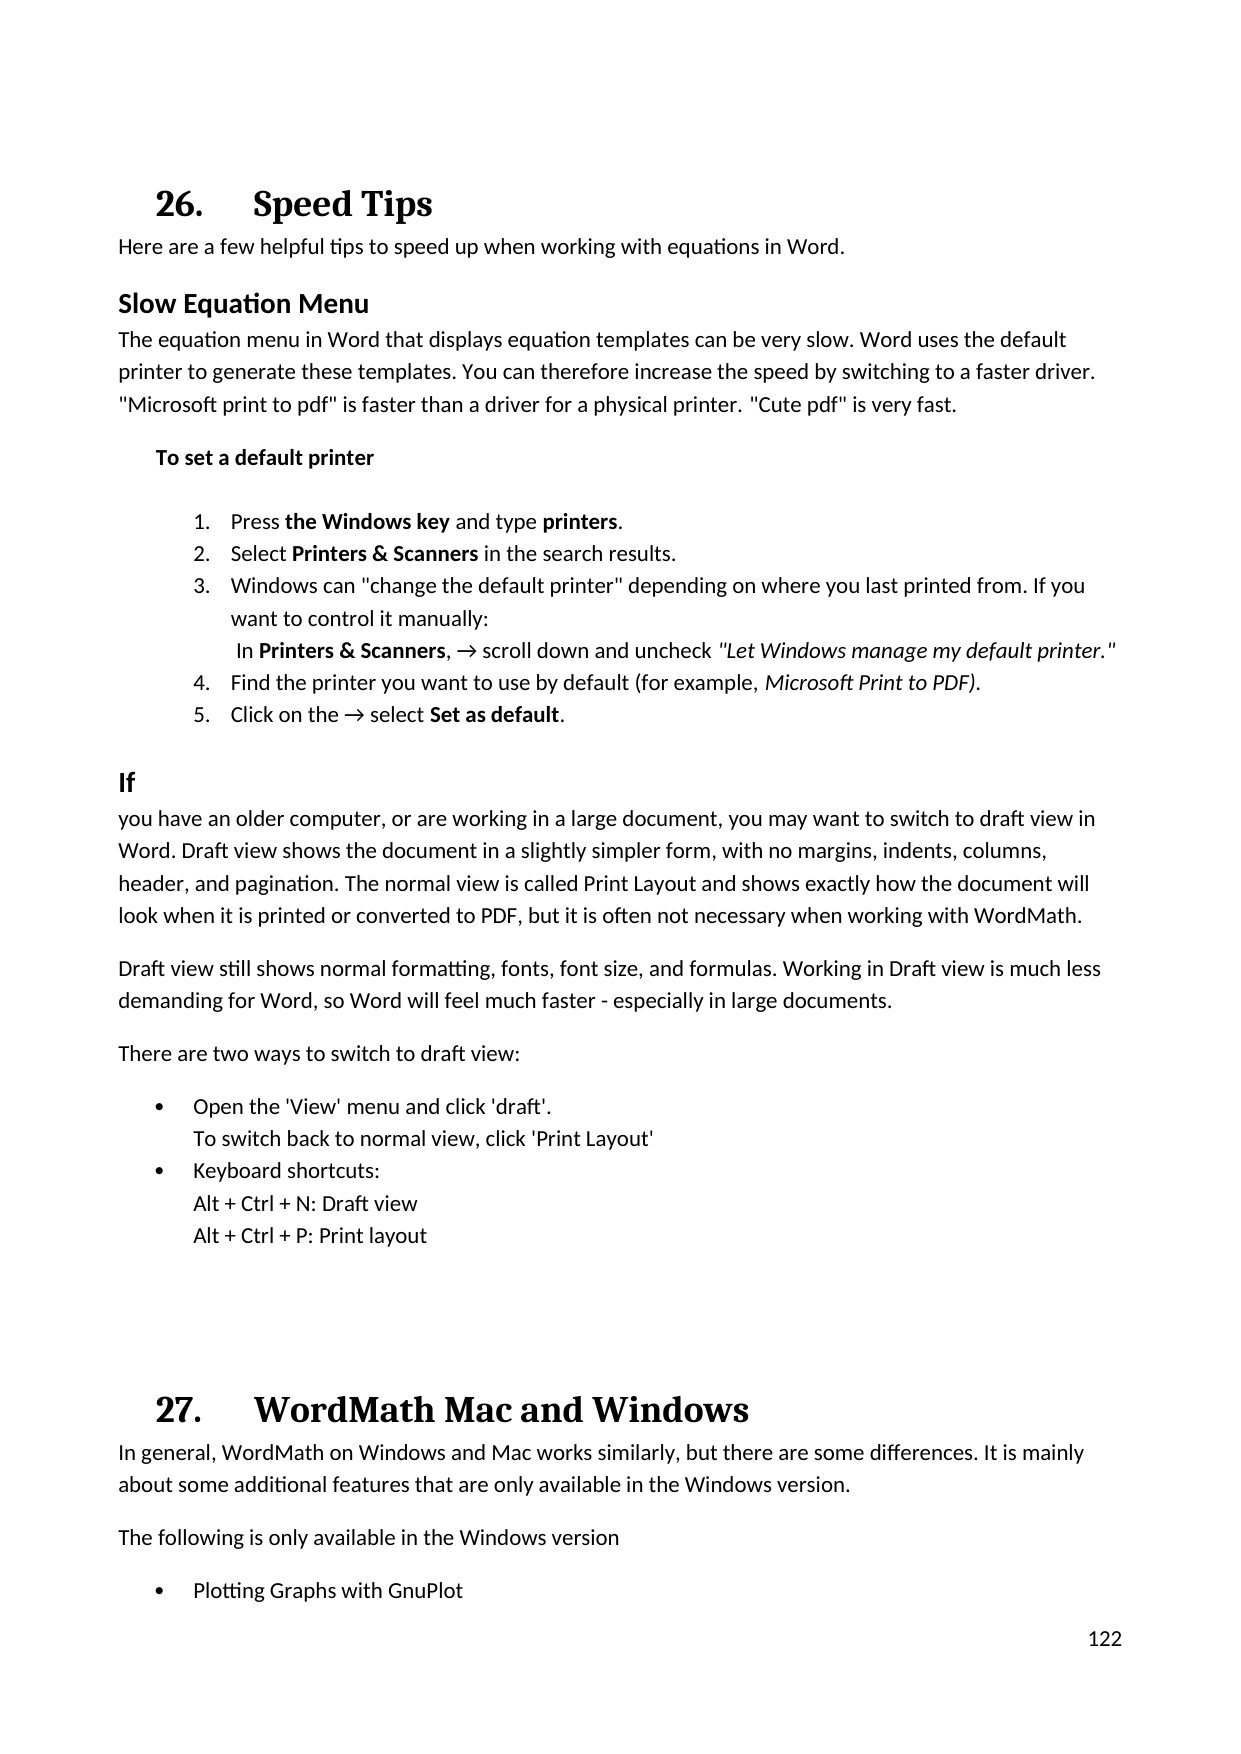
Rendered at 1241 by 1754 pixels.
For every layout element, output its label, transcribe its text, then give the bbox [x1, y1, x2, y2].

list Find the printer you want to use by default (for example, Microsoft Print to PDF). [193, 668, 1122, 696]
text In general, WordMath on Windows and Mac works similarly, but there are some differences. It is mainly about some additional features that are only available in the Windows version. [118, 1438, 1122, 1498]
text There are two ways to switch to draft view: [118, 1039, 1122, 1067]
text Slow Equation Menu The equation menu in Word that displays equation templates can be very slow. Word uses the default printer to generate these templates. You can therefore increase the speed by switching to a faster driver. "Microsoft print to pdf" is faster than a driver for a physical printer. "Cute pdf" is very fast. [118, 286, 1122, 418]
list Open the 'View' menu and click 'draft'. To switch back to normal view, click 'Print Layout' [156, 1092, 1122, 1152]
list Select Printers & Scanners in the search results. [193, 539, 1122, 567]
subtitle Speed Tips [156, 183, 1122, 226]
subtitle WordMath Mac and Windows [156, 1388, 1122, 1431]
list Keyboard shortcuts: Alt + Ctrl + N: Draft view Alt + Ctrl + P: Print layout [156, 1157, 1122, 1249]
text Here are a few helpful tips to speed up when working with equations in Word. [118, 232, 1122, 261]
text To set a default printer [156, 443, 1122, 471]
text The following is only available in the Windows version [118, 1523, 1122, 1551]
text If you have an older computer, or are working in a large document, you may want to switch to draft view in Word. Draft view shows the document in a slightly simpler form, with no margins, indents, columns, header, and pagination. The normal view is called Print Layout and shows exactly how the document will look when it is printed or converted to PDF, but it is often not necessary when working with WordMath. [118, 764, 1122, 929]
list Press the Windows key and type printers. [193, 507, 1122, 535]
text Draft view still shows normal formatting, fonts, font size, and formulas. Working in Draft view is much less demanding for Word, so Word will feel much faster - especially in large documents. [118, 954, 1122, 1014]
list Windows can "change the default printer" depending on where you last printed from. If you want to control it manually: In Printers & Scanners, → scroll down and uncheck "Let Windows manage my default printer." [193, 571, 1122, 664]
list Plotting Graphs with GnuPlot [156, 1576, 1122, 1604]
list Click on the → select Set as default. [193, 700, 1122, 728]
